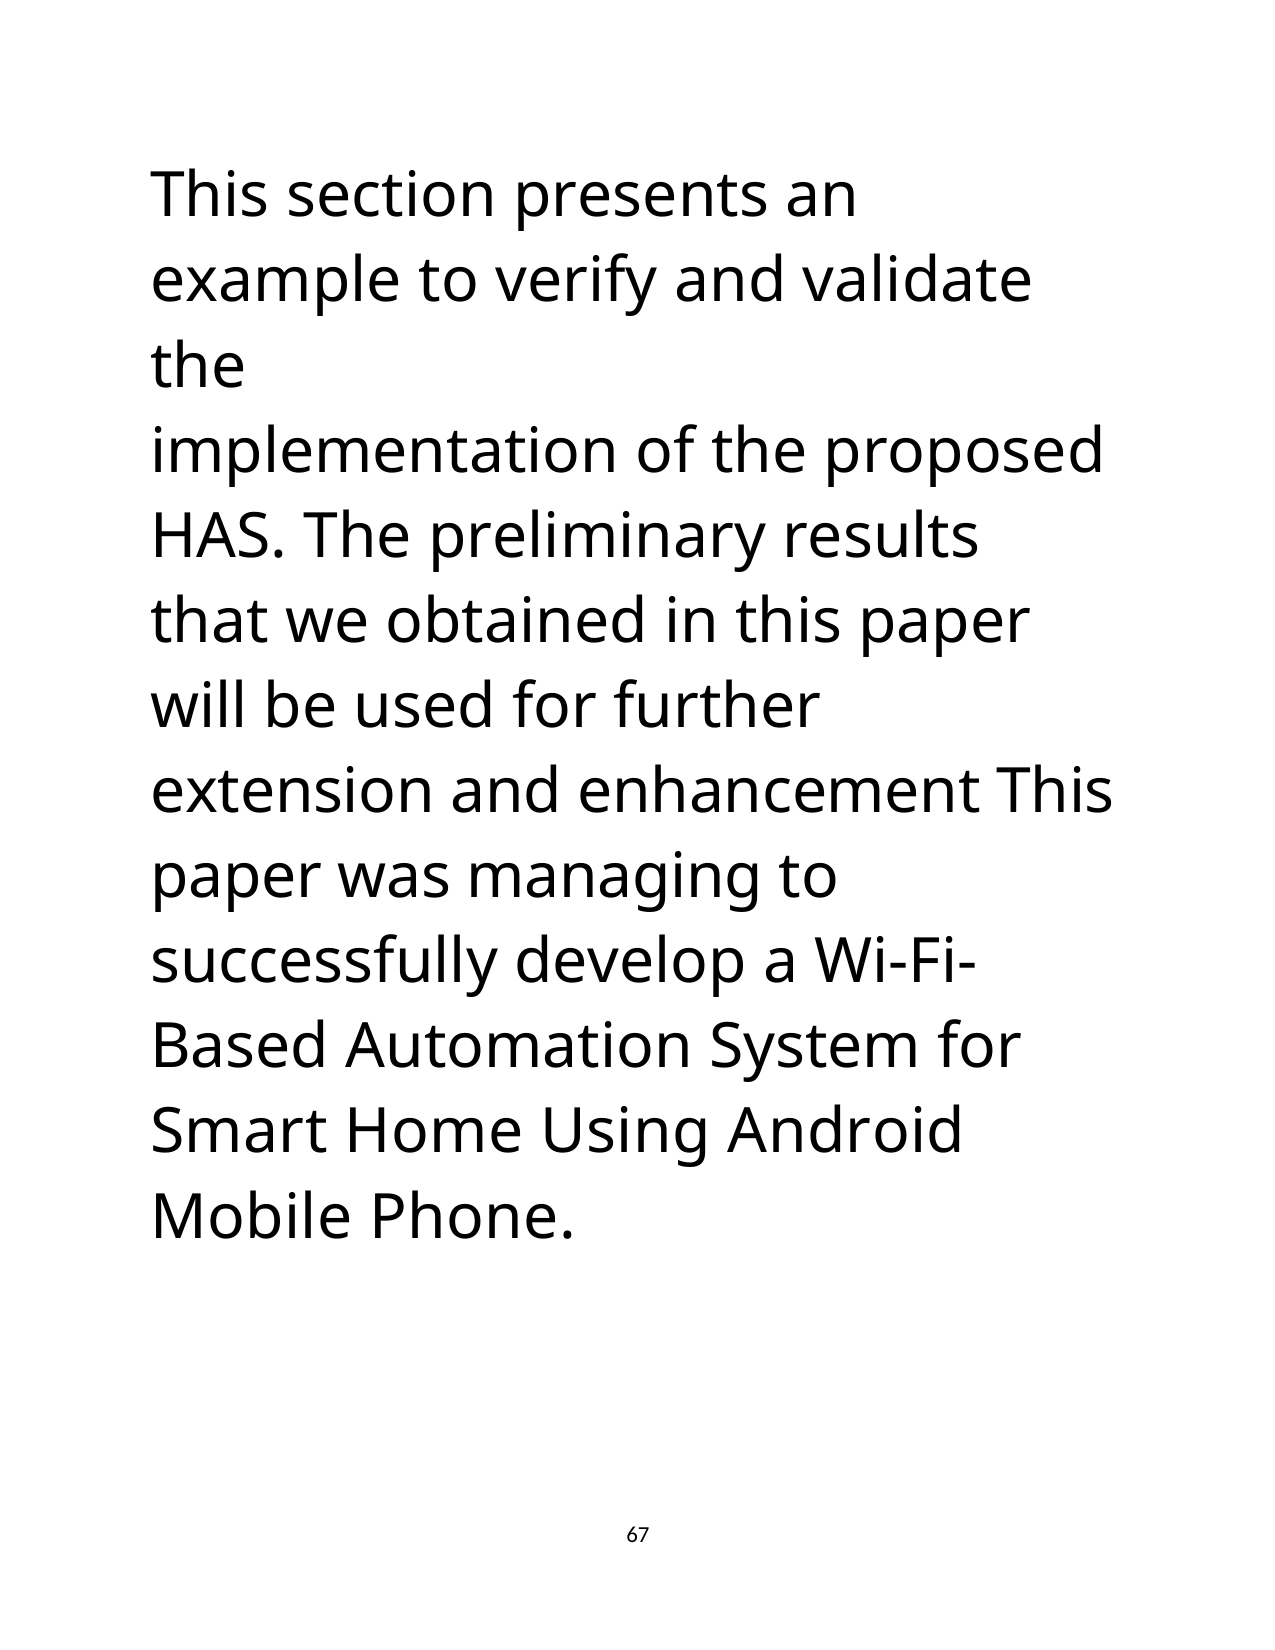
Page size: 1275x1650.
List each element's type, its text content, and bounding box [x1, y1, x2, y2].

text Smart Home Using Android Mobile Phone. [150, 1086, 1125, 1256]
text successfully develop a Wi-Fi-Based Automation System for [150, 916, 1125, 1086]
text extension and enhancement This paper was managing to [150, 746, 1125, 916]
text This section presents an example to verify and validate the [150, 150, 1125, 405]
text that we obtained in this paper will be used for further [150, 576, 1125, 746]
text implementation of the proposed HAS. The preliminary results [150, 405, 1125, 576]
